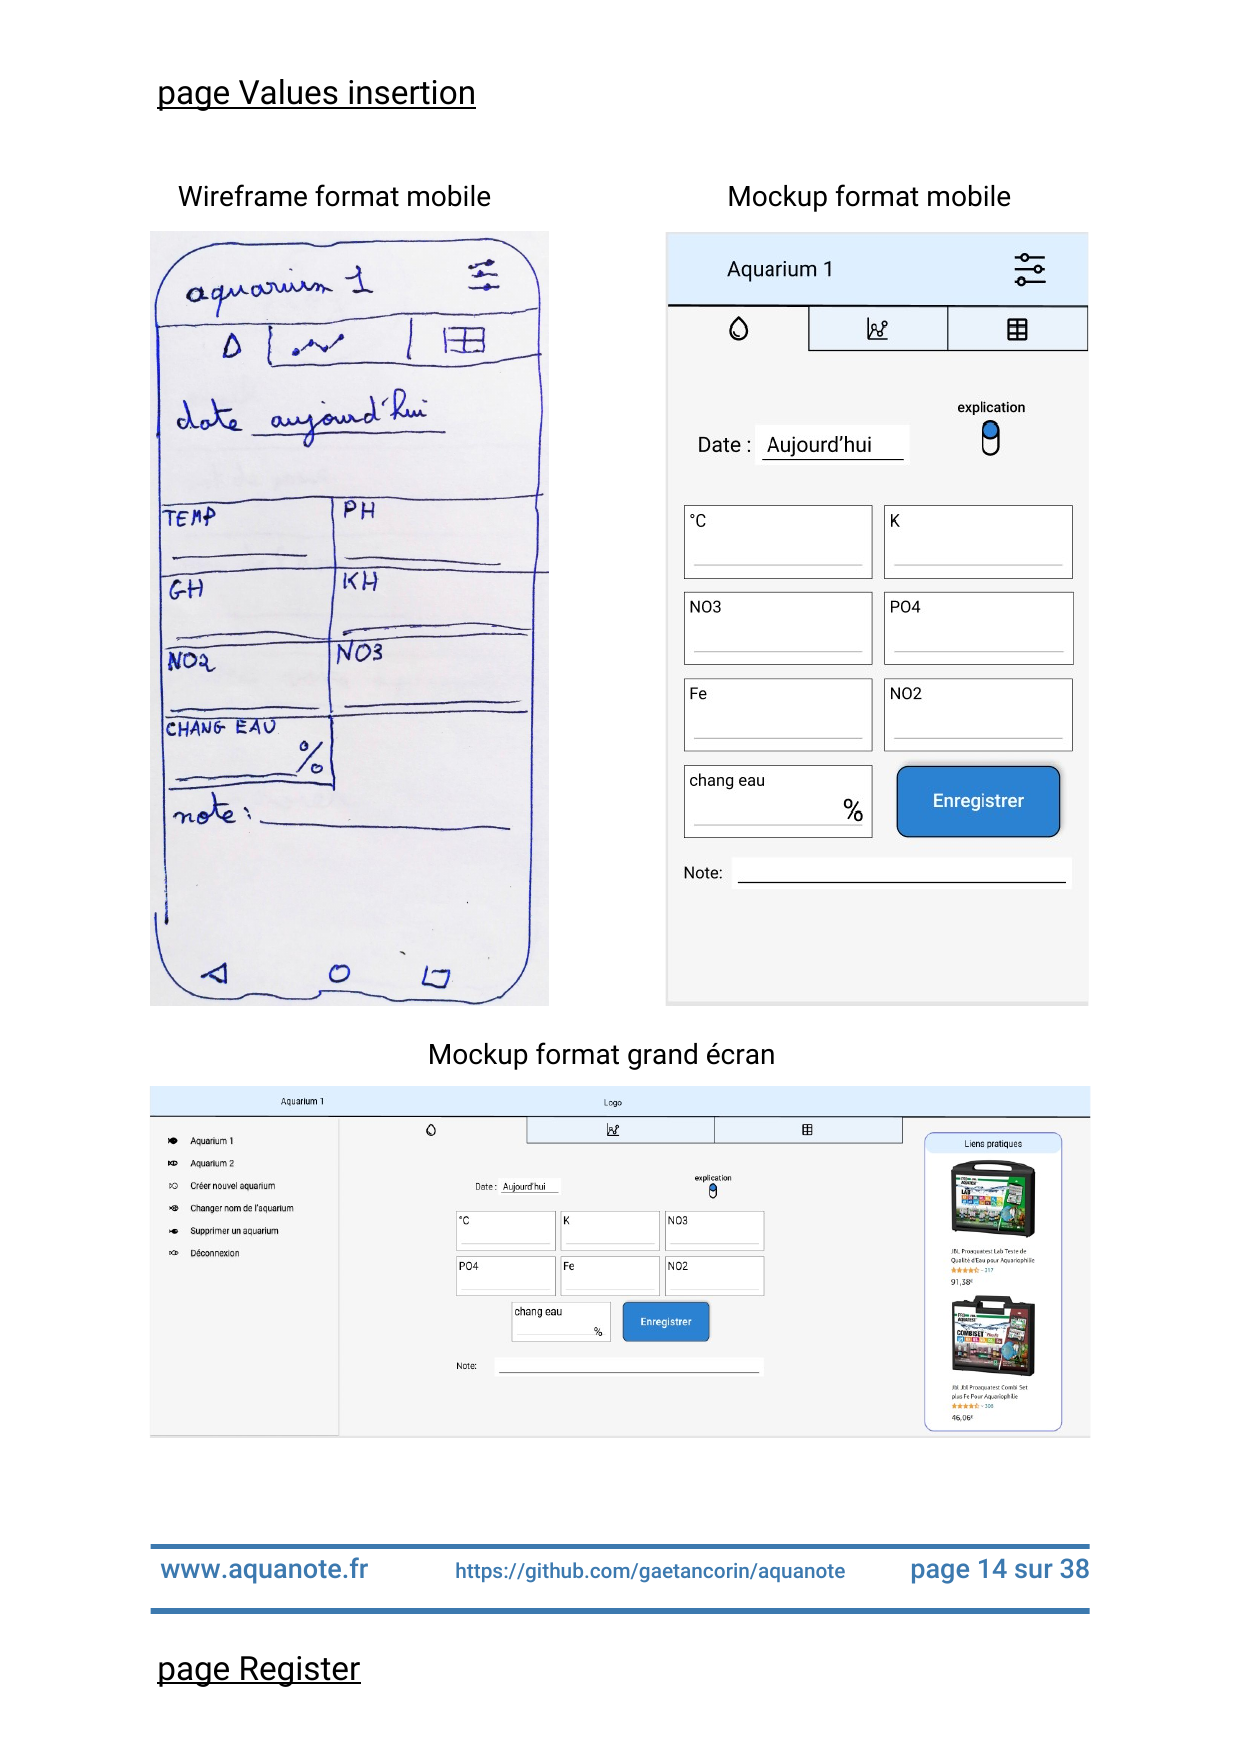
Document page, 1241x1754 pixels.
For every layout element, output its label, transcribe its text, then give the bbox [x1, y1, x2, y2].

text page Values insertion [150, 74, 1090, 113]
picture [150, 1544, 1090, 1549]
text page Register [150, 1649, 1090, 1688]
text Mockup format grand écran [150, 1038, 1090, 1071]
text www.aquanote.fr https://github.com/gaetancorin/aquanote page 14 sur 38 [150, 1553, 1090, 1585]
picture [665, 232, 1089, 1006]
picture [150, 231, 549, 1006]
picture [150, 1608, 1090, 1614]
text Wireframe format mobile Mockup format mobile [150, 180, 1090, 213]
picture [149, 1086, 1091, 1438]
